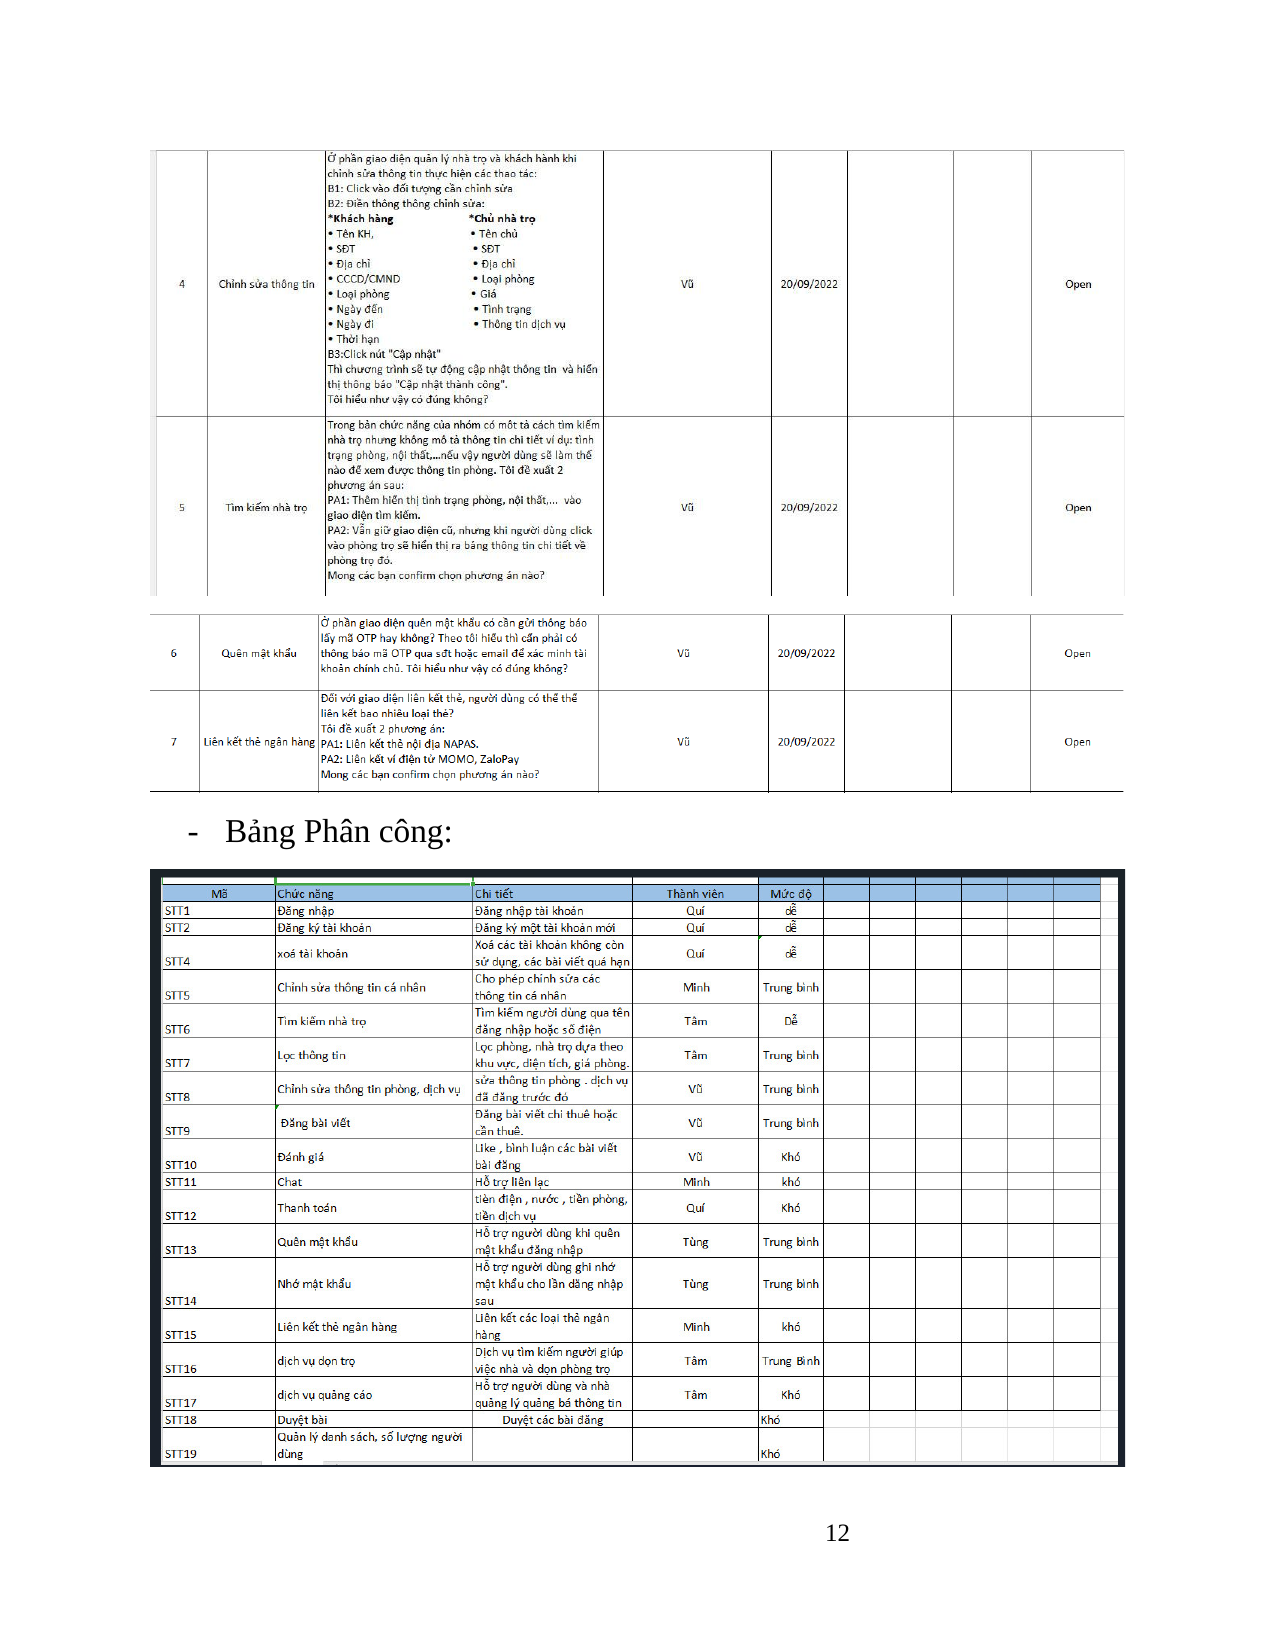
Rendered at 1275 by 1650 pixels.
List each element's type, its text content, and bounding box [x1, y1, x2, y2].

picture [150, 150, 1125, 596]
picture [150, 869, 1125, 1467]
picture [150, 614, 1124, 793]
list Bảng Phân công: [187, 811, 1125, 849]
